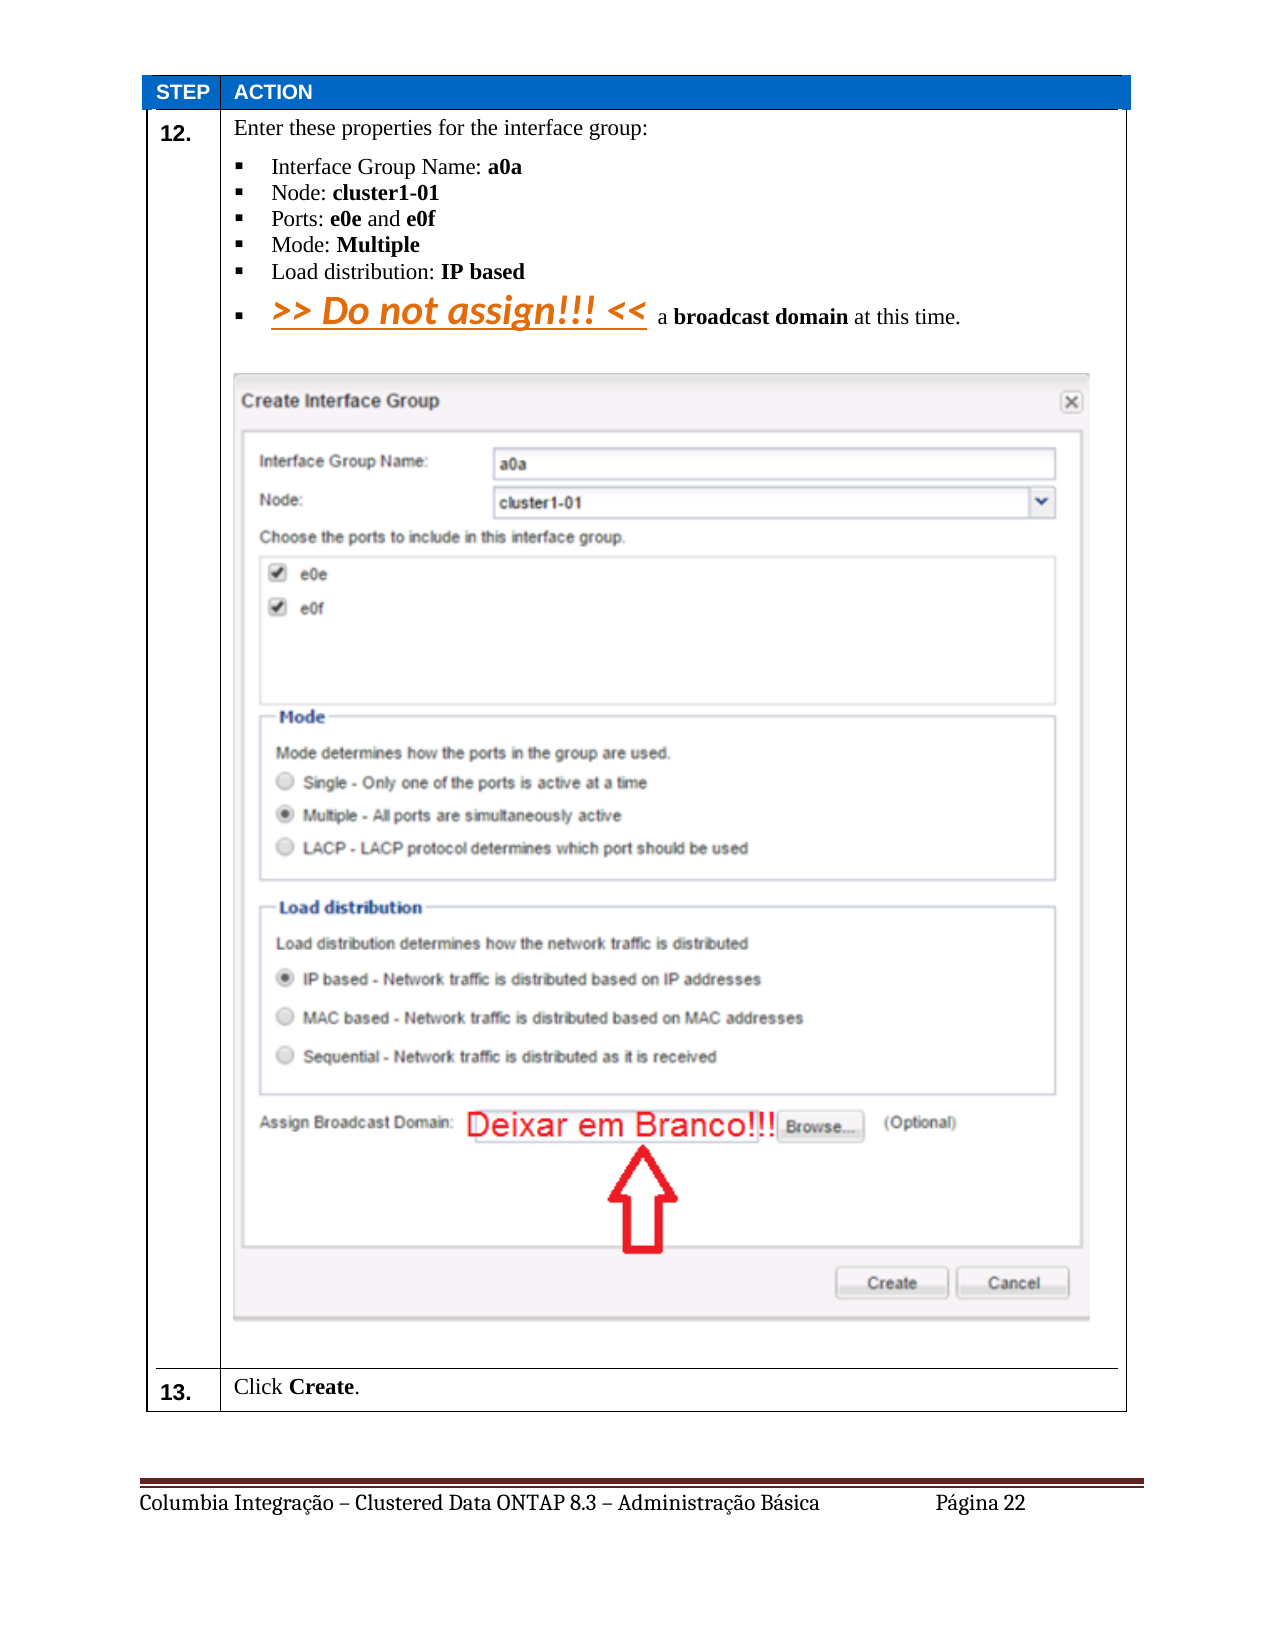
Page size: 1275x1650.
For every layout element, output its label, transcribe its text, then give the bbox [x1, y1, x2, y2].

table_cell 13. [148, 1368, 220, 1411]
table_header ACTION [221, 76, 1122, 109]
table_cell Enter these properties for the interface group: Interface Group Name: a0a Node: cluster1-01 Ports: e0e and e0f Mode: Multiple Load distribution: IP based >> Do not assign!!! << a broadcast domain at this time. [221, 109, 1126, 1368]
table_cell Click Create. [221, 1368, 1126, 1411]
picture [233, 373, 1090, 1322]
table_header STEP [152, 76, 220, 109]
table_cell 12. [148, 109, 220, 1368]
